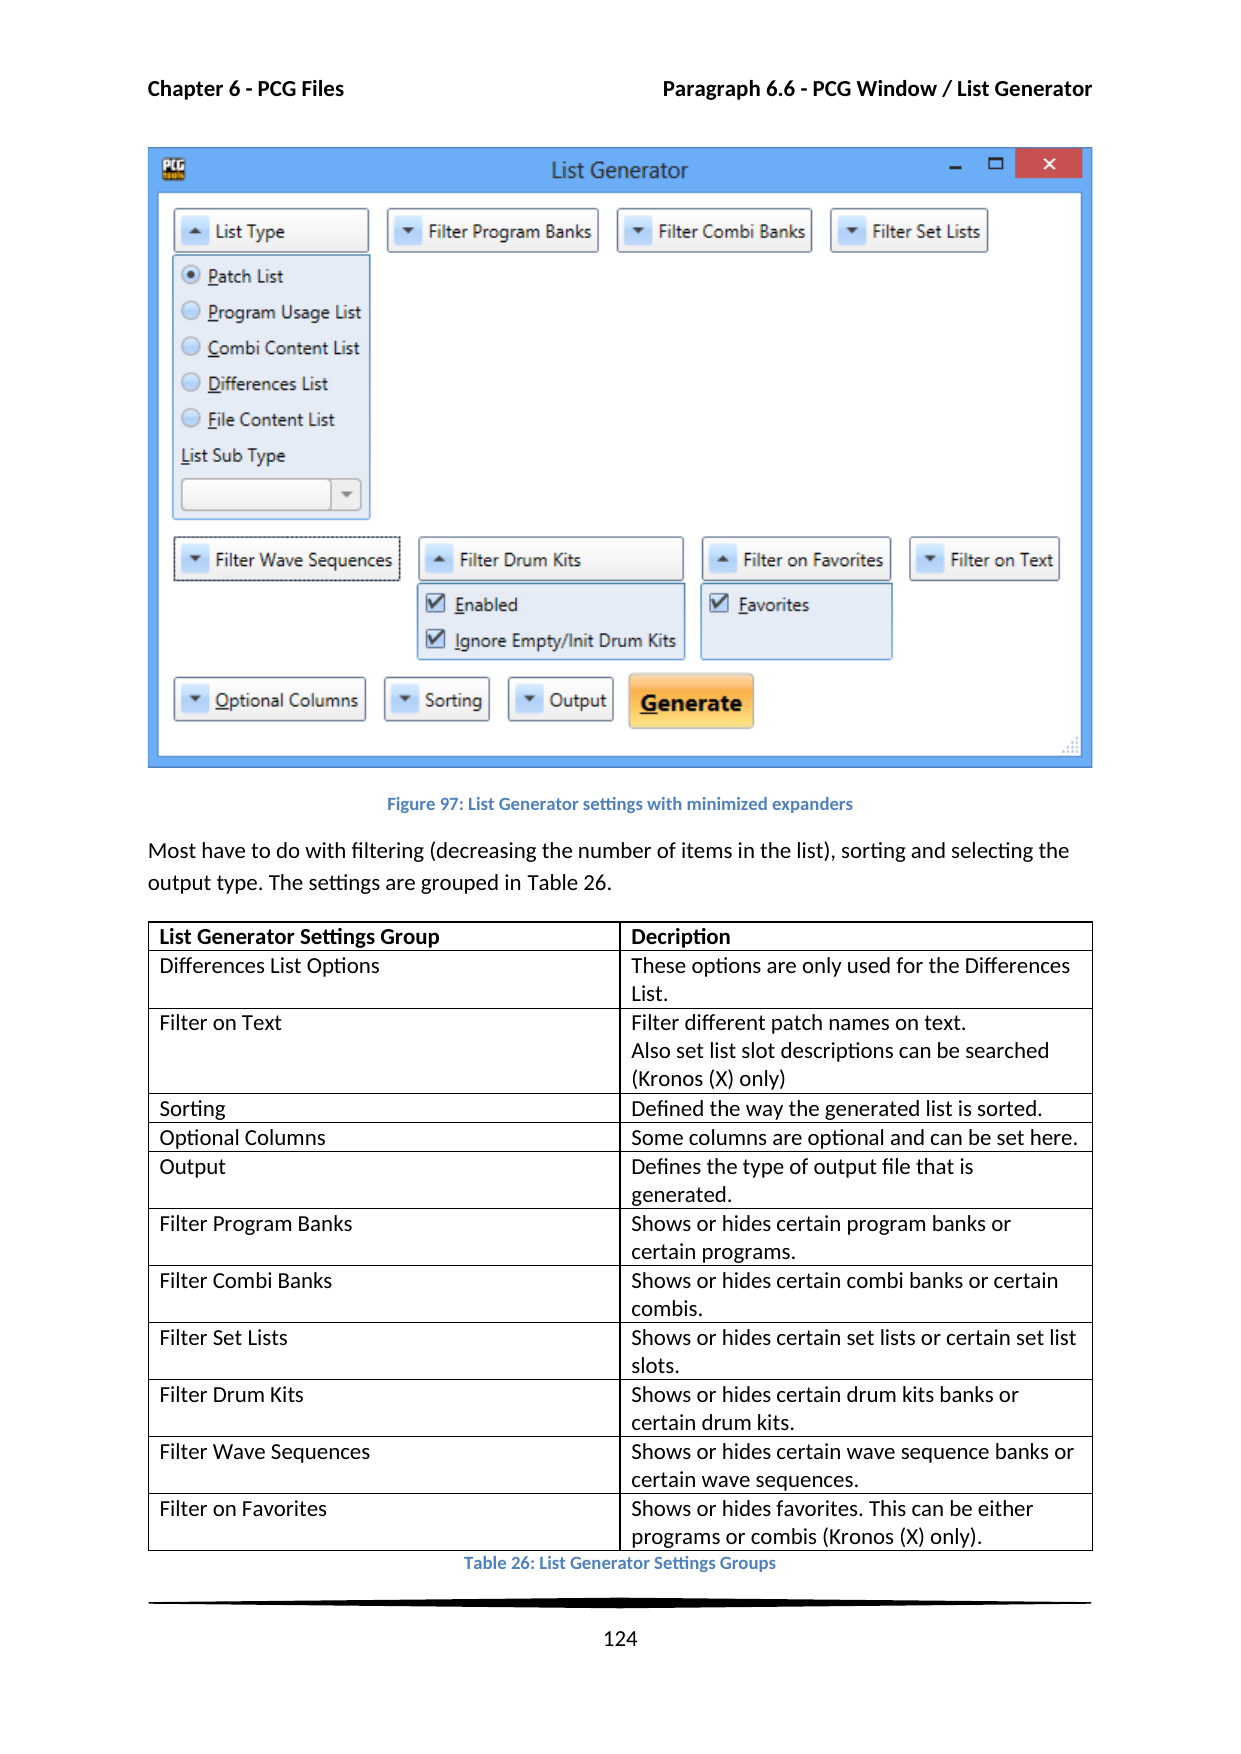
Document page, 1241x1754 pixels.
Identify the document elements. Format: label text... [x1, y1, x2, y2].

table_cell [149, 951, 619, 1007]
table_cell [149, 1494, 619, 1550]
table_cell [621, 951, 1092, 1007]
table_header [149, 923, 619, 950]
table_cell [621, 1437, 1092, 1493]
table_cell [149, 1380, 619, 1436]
picture [147, 147, 1093, 768]
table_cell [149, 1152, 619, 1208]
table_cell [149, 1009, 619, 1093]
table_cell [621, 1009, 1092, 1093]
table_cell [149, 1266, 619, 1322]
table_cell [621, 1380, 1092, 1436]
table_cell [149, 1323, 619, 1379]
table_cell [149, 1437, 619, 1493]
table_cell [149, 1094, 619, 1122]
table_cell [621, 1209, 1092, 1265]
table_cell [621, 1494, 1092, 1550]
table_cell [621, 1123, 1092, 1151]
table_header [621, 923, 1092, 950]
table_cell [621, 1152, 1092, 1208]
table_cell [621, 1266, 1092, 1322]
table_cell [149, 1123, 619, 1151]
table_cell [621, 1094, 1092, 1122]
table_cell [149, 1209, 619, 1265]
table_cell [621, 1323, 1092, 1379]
